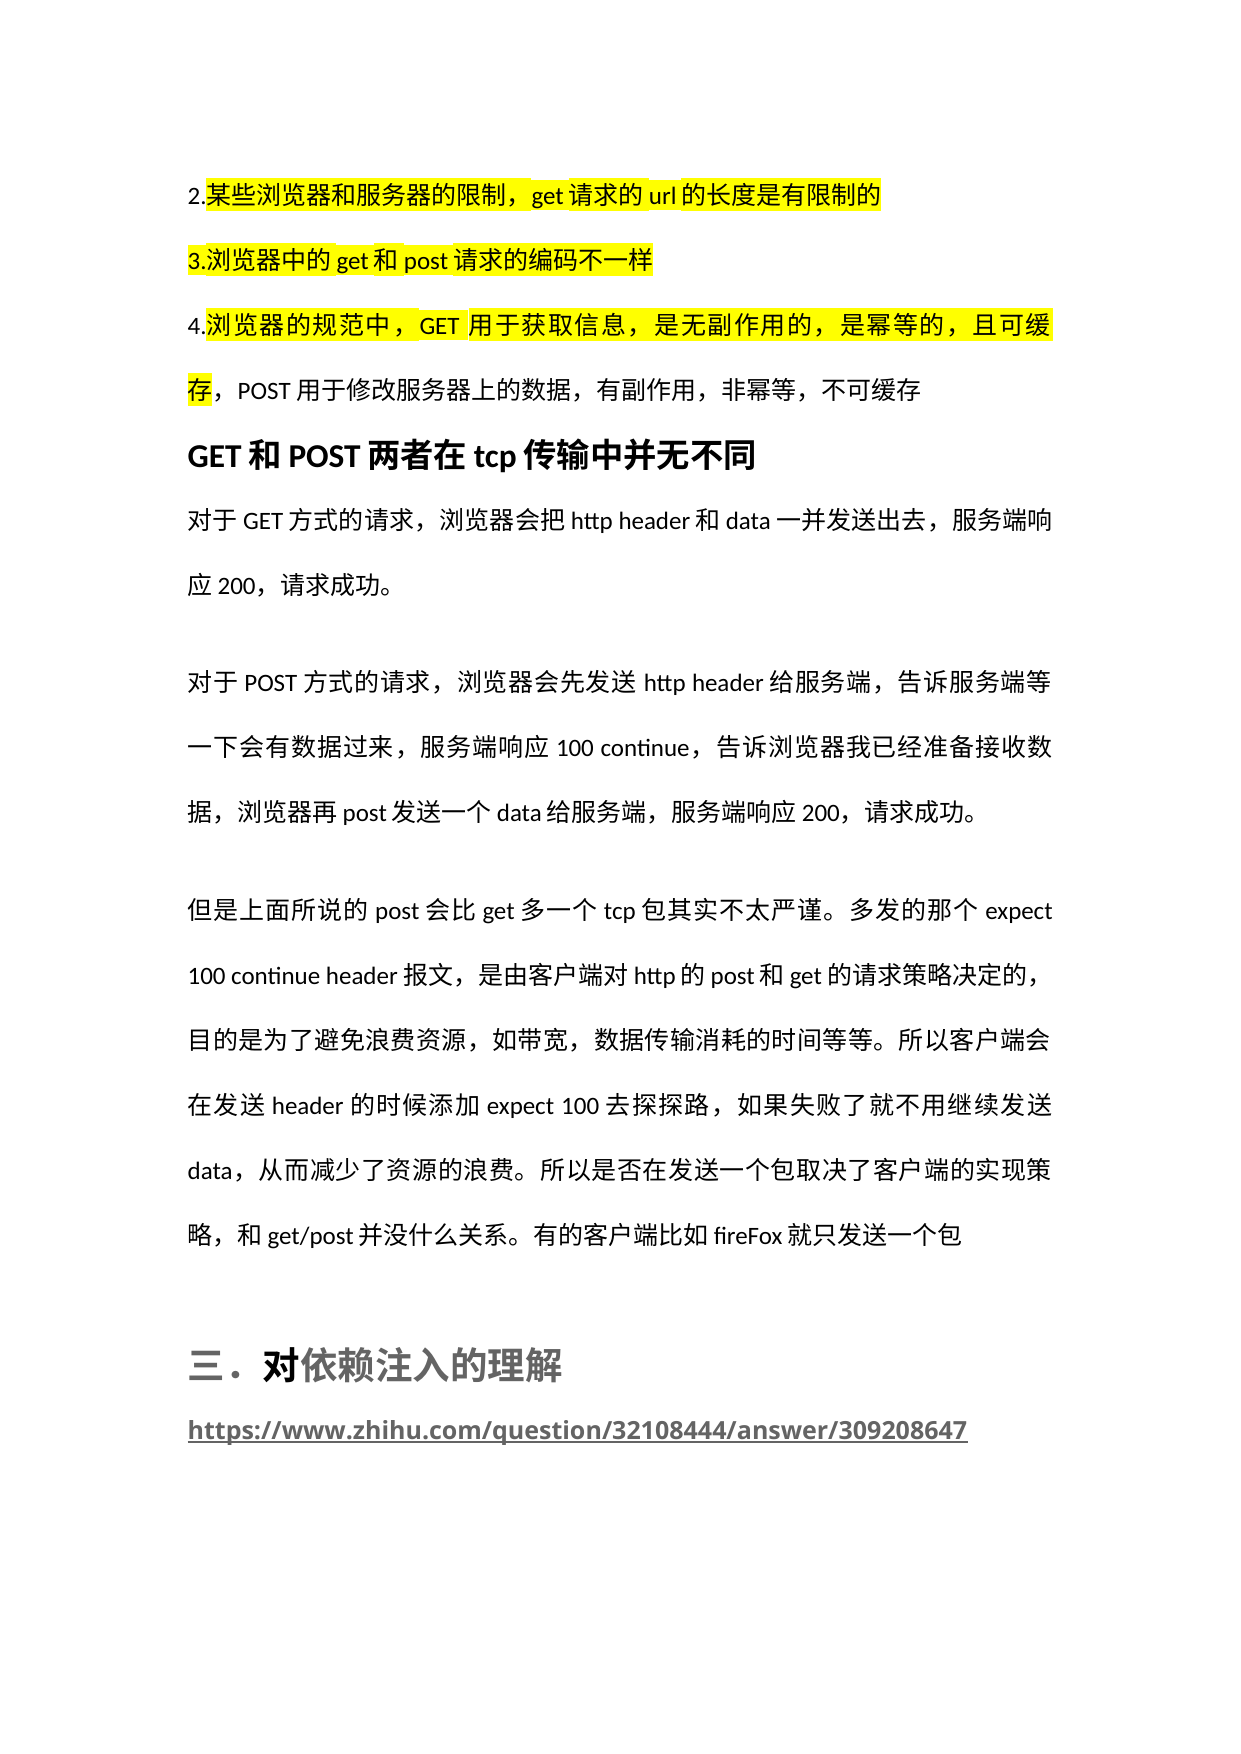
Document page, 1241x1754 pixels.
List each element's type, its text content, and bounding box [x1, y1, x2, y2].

list 对于POST方式的请求，浏览器会先发送http header给服务端，告诉服务端等一下会有数据过来，服务端响应100 continue，告诉浏览器我已经准备接收数据，浏览器再post发送一个data给服务端，服务端响应200，请求成功。 [187, 649, 1053, 844]
list 某些浏览器和服务器的限制，get请求的url的长度是有限制的 [187, 162, 1053, 227]
list https://www.zhihu.com/question/32108444/answer/309208647 [187, 1397, 1053, 1462]
list 浏览器中的get和post请求的编码不一样 [187, 227, 1053, 292]
list GET和POST两者在tcp传输中并无不同 [187, 422, 1053, 487]
list 对依赖注入的理解 [187, 1332, 1053, 1397]
list 浏览器的规范中，GET 用于获取信息，是无副作用的，是幂等的，且可缓存，POST 用于修改服务器上的数据，有副作用，非幂等，不可缓存 [187, 292, 1053, 422]
list 对于GET方式的请求，浏览器会把http header和data一并发送出去，服务端响应200，请求成功。 [187, 487, 1053, 617]
list 但是上面所说的post会比get多一个tcp包其实不太严谨。多发的那个expect 100 continue header报文，是由客户端对http的post和get的请求策略决定的，目的是为了避免浪费资源，如带宽，数据传输消耗的时间等等。所以客户端会在发送header的时候添加expect 100去探探路，如果失败了就不用继续发送data，从而减少了资源的浪费。所以是否在发送一个包取决了客户端的实现策略，和get/post并没什么关系。有的客户端比如fireFox就只发送一个包 [187, 877, 1053, 1267]
